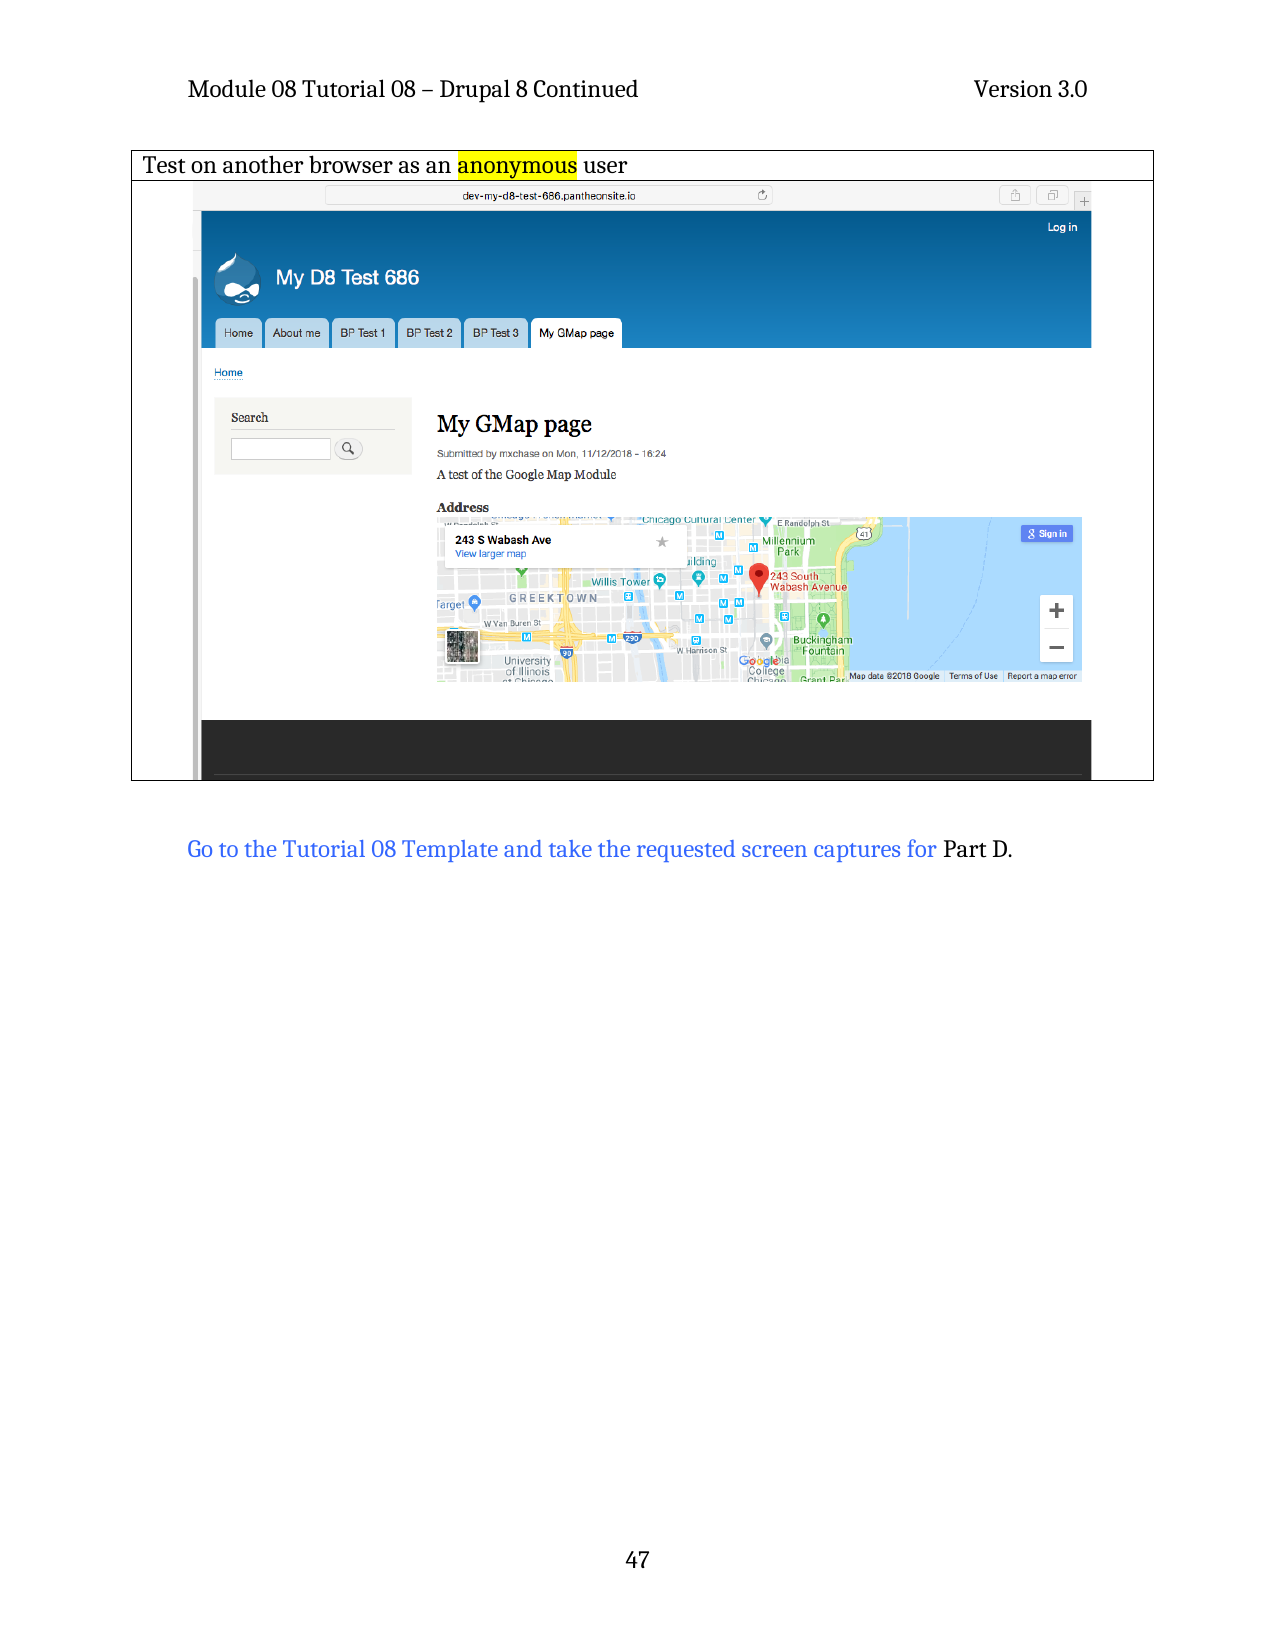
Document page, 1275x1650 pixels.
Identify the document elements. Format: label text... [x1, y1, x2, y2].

text Go to the Tutorial 08 Template and take the requested screen captures for Part D. [187, 835, 1087, 864]
table_cell [132, 181, 192, 780]
table_cell [1092, 181, 1153, 780]
table_header Test on another browser as an anonymous user [132, 151, 458, 180]
picture [192, 181, 1092, 780]
table_header Test on another browser as an anonymous user [577, 151, 1153, 180]
